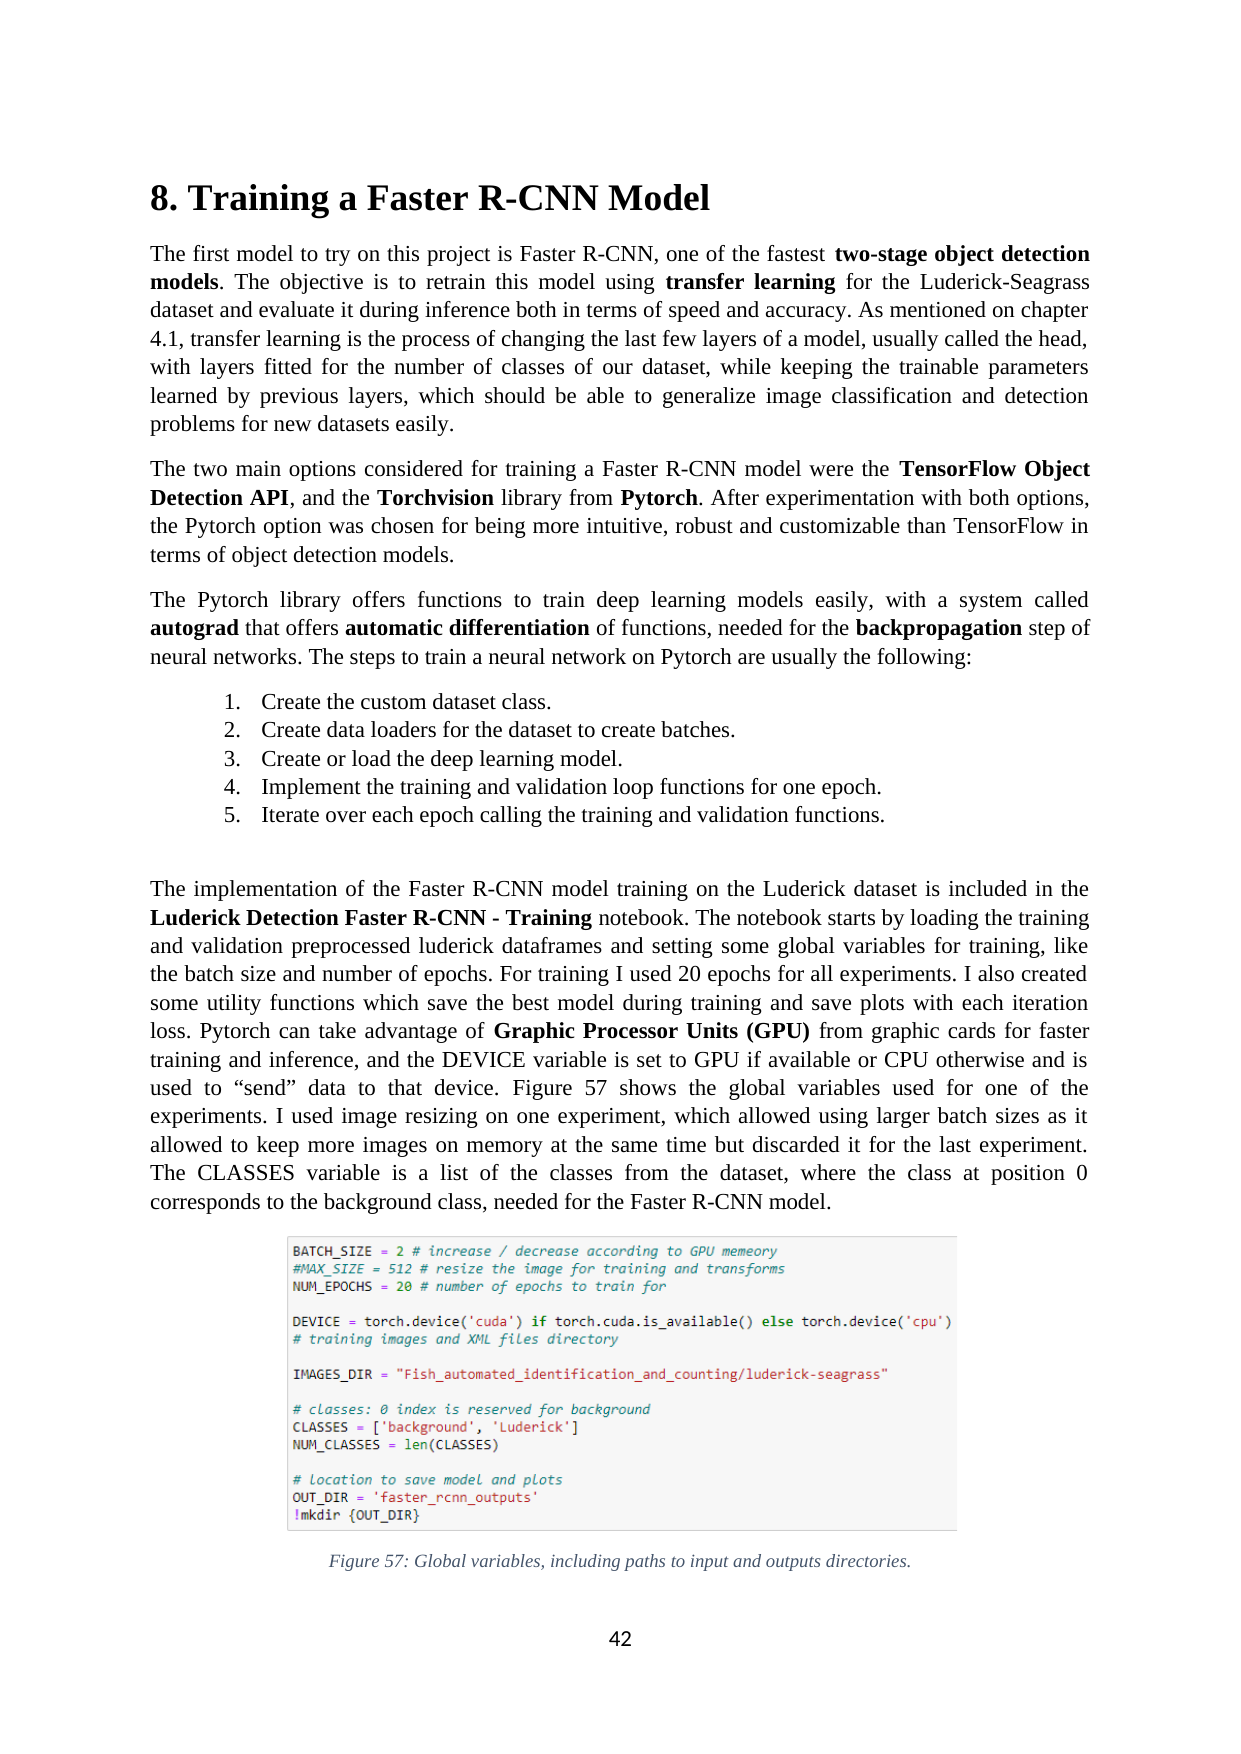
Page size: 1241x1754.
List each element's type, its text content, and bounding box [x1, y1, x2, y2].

text The first model to try on this project is Faster R-CNN, one of the fastest two-stage object detection models. The objective is to retrain this model using transfer learning for the Luderick-Seagrass dataset and evaluate it during inference both in terms of speed and accuracy. As mentioned on chapter 4.1, transfer learning is the process of changing the last few layers of a model, usually called the head, with layers fitted for the number of classes of our dataset, while keeping the trainable parameters learned by previous layers, which should be able to generalize image classification and detection problems for new datasets easily. [150, 240, 1090, 437]
list Create the custom dataset class. [224, 688, 1090, 714]
picture [283, 1233, 958, 1531]
text The two main options considered for training a Faster R-CNN model were the TensorFlow Object Detection API, and the Torchvision library from Pytorch. After experimentation with both options, the Pytorch option was chosen for being more intuitive, robust and customizable than TensorFlow in terms of object detection models. [150, 455, 1090, 567]
list Create data loaders for the dataset to create batches. [224, 716, 1090, 743]
text Figure 57: Global variables, including paths to input and outputs directories. [150, 1549, 1090, 1571]
list Iterate over each epoch calling the training and validation functions. [224, 802, 1090, 828]
list Create or load the deep learning model. [224, 745, 1090, 771]
list Implement the training and validation loop functions for one epoch. [224, 773, 1090, 799]
text The Pytorch library offers functions to train deep learning models easily, with a system called autograd that offers automatic differentiation of functions, needed for the backpropagation step of neural networks. The steps to train a neural network on Pytorch are usually the following: [150, 586, 1090, 669]
subtitle 8. Training a Faster R-CNN Model [150, 175, 1090, 218]
text The implementation of the Faster R-CNN model training on the Luderick dataset is included in the Luderick Detection Faster R-CNN - Training notebook. The notebook starts by loading the training and validation preprocessed luderick dataframes and setting some global variables for training, like the batch size and number of epochs. For training I used 20 epochs for all experiments. I also created some utility functions which save the best model during training and save plots with each iteration loss. Pytorch can take advantage of Graphic Processor Units (GPU) from graphic cards for faster training and inference, and the DEVICE variable is set to GPU if available or CPU otherwise and is used to “send” data to that device. Figure 57 shows the global variables used for one of the experiments. I used image resizing on one experiment, which allowed using larger batch sizes as it allowed to keep more images on memory at the same time but discarded it for the last experiment. The CLASSES variable is a list of the classes from the dataset, where the class at position 0 corresponds to the background class, needed for the Faster R-CNN model. [150, 875, 1090, 1214]
